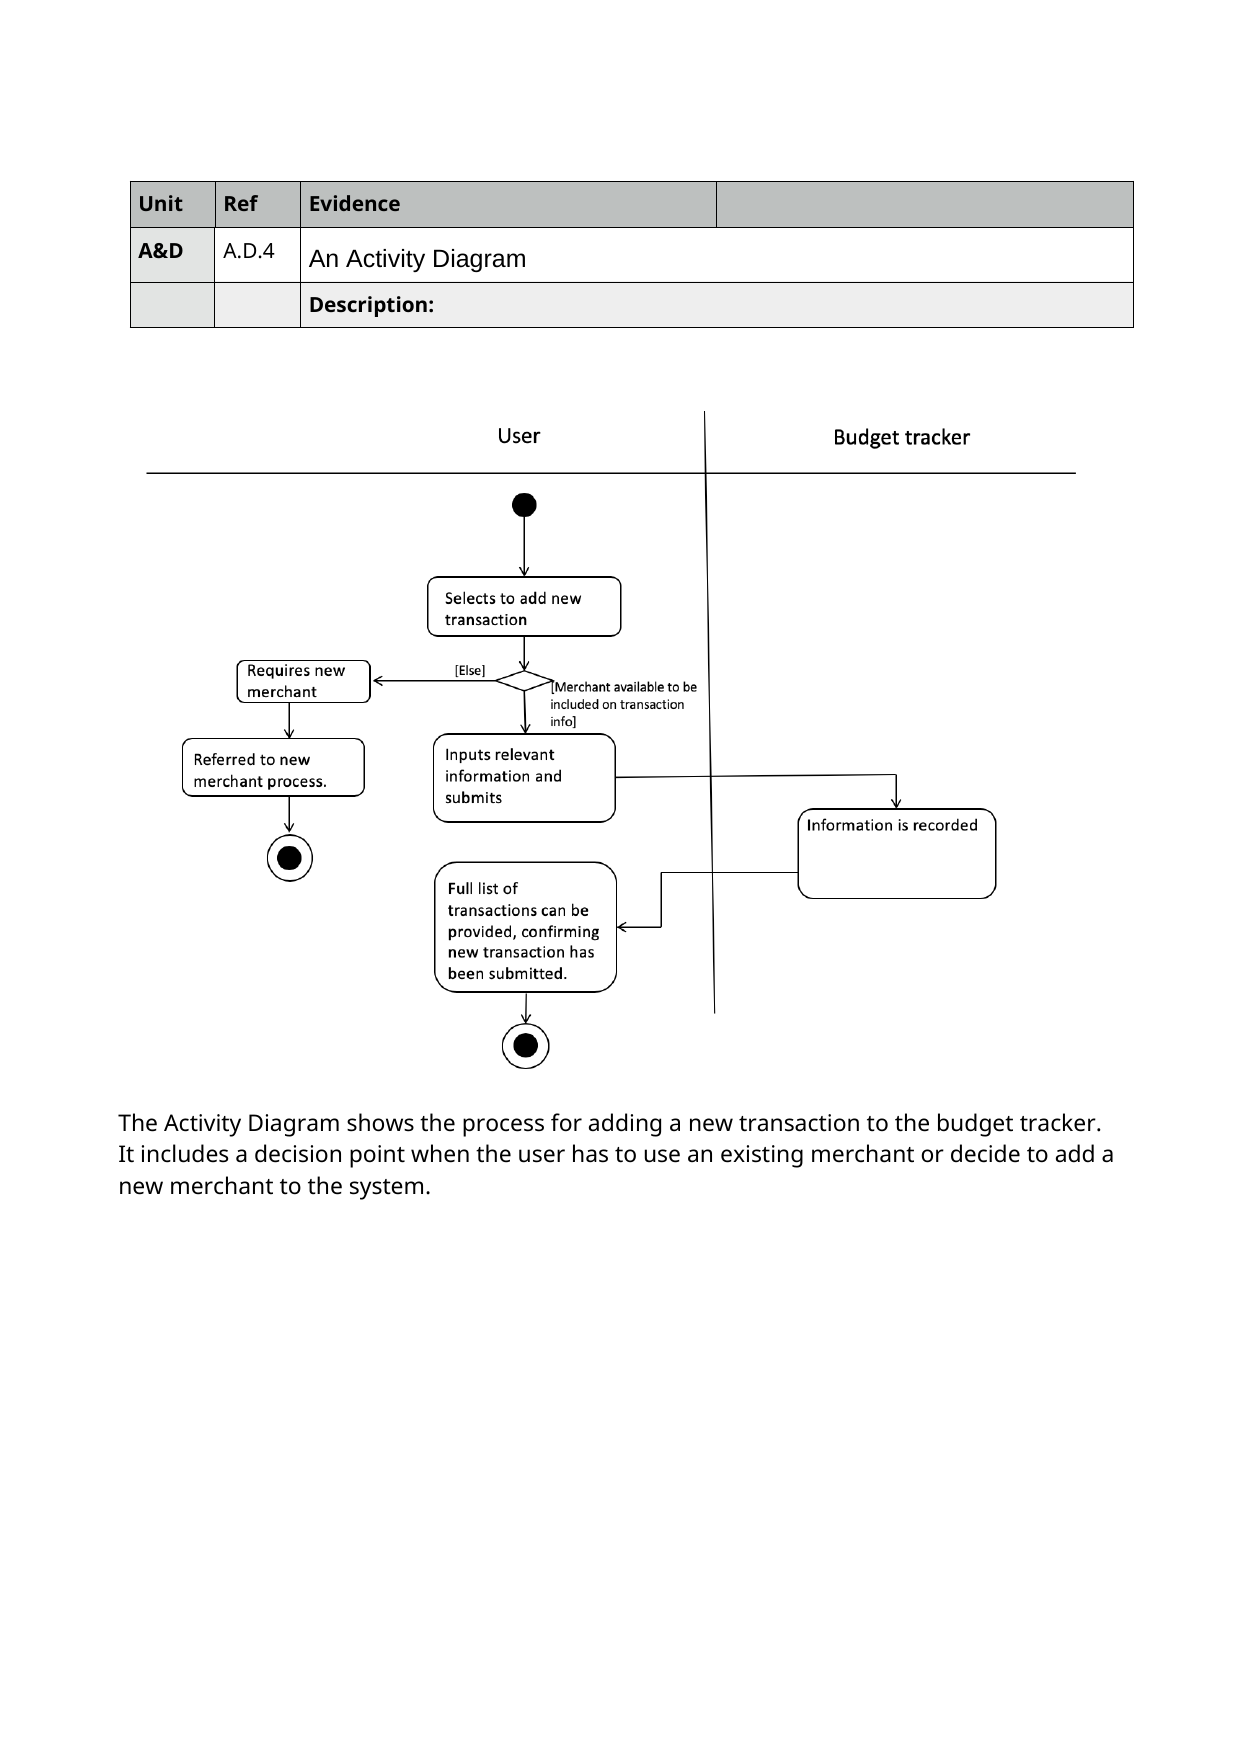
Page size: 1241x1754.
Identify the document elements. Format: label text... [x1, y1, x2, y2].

table_header [717, 182, 1133, 227]
table_cell A&D [131, 228, 214, 281]
text The Activity Diagram shows the process for adding a new transaction to the budget tracker. It includes a decision point when the user has to use an existing merchant or decide to add a new merchant to the system. [118, 1107, 1122, 1201]
table_cell A.D.4 [215, 228, 300, 281]
table_cell [215, 283, 300, 327]
table_cell An Activity Diagram [301, 228, 1133, 281]
table_cell Description: [301, 283, 1133, 327]
table_header Evidence [301, 182, 716, 227]
table_header Unit [131, 182, 215, 227]
table_cell [131, 283, 214, 327]
picture [118, 390, 1123, 1076]
table_header Ref [216, 182, 300, 227]
